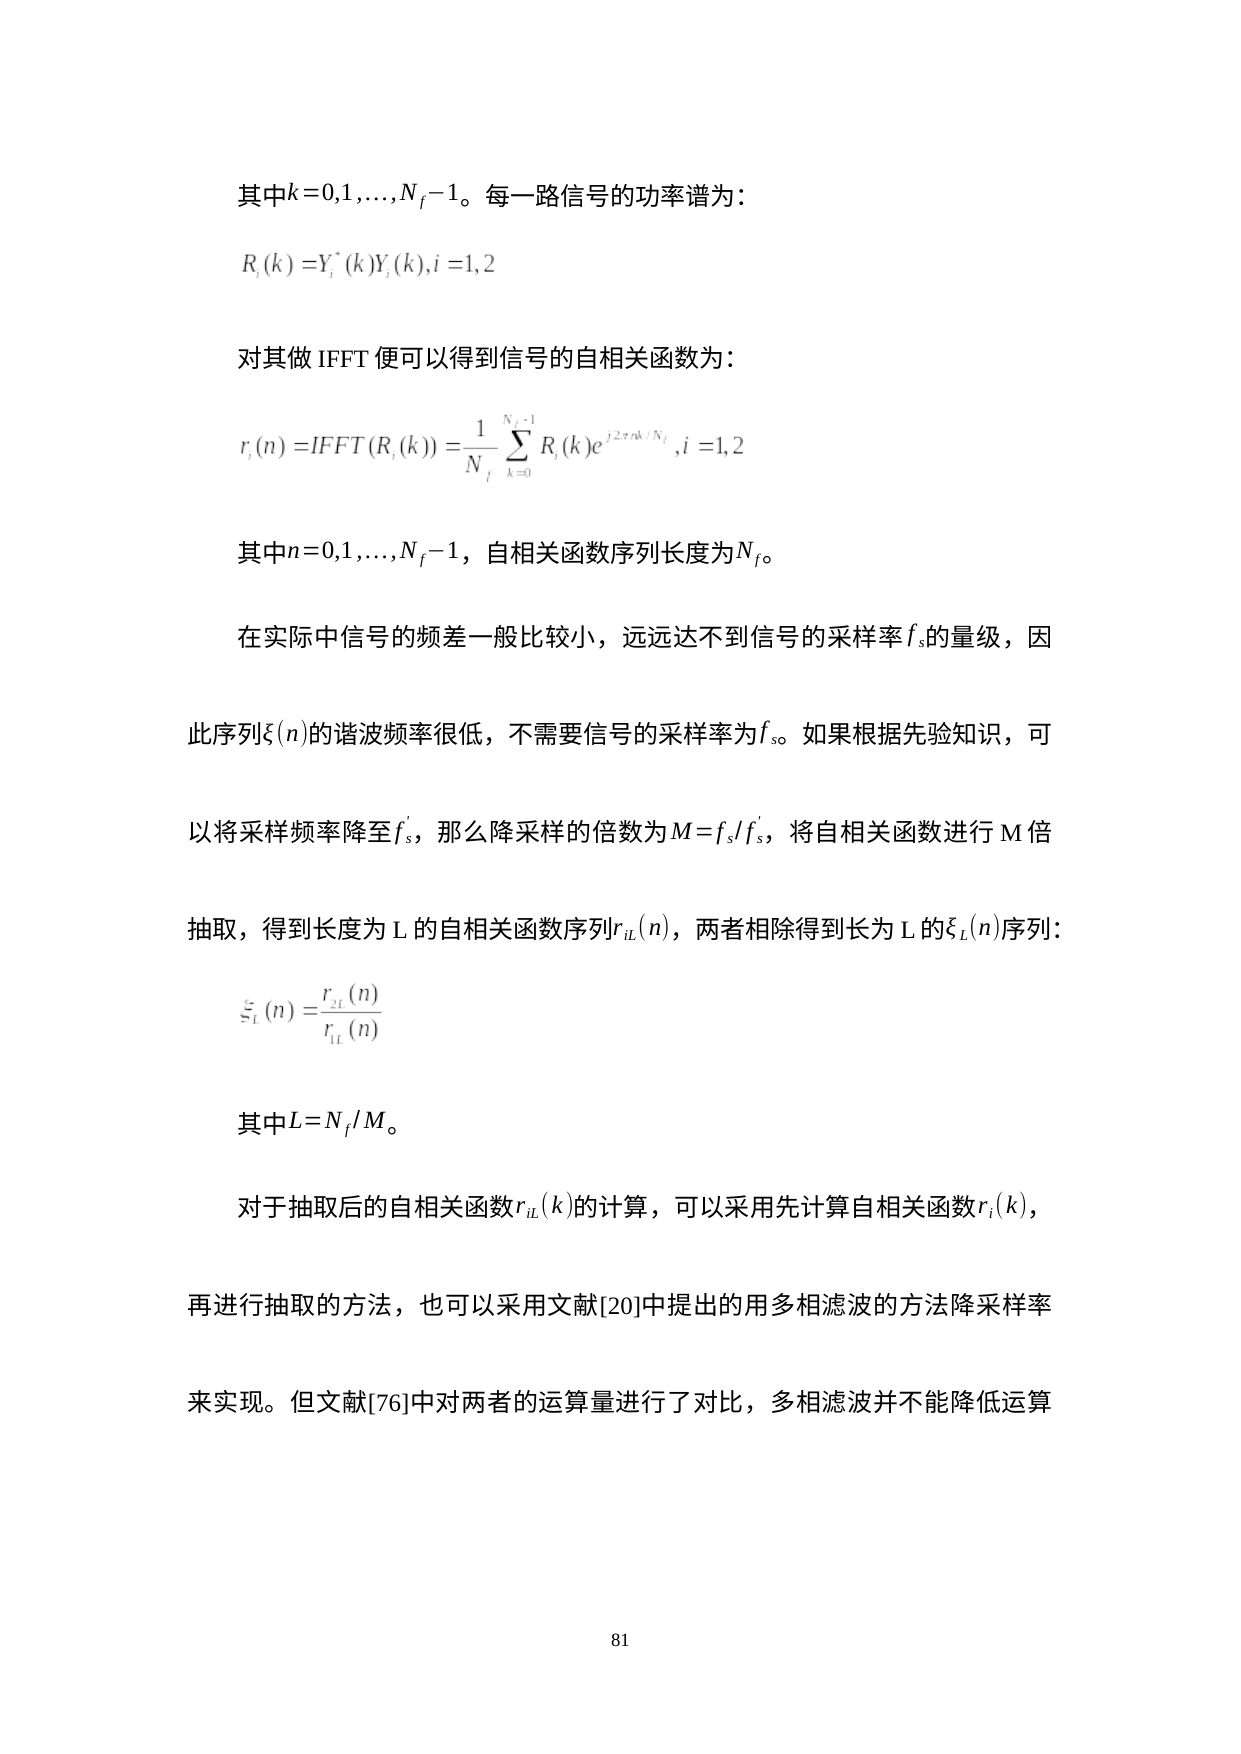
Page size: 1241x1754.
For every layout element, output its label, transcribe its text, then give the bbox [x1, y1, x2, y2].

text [187, 1173, 1053, 1433]
text 对其做IFFT便可以得到信号的自相关函数为： [187, 324, 1053, 389]
text 其中。每一路信号的功率谱为： [187, 162, 1053, 227]
text 其中，自相关函数序列长度为。 [187, 519, 1053, 584]
text 在实际中信号的频差一般比较小，远远达不到信号的采样率的量级，因此序列的谐波频率很低，不需要信号的采样率为。如果根据先验知识，可以将采样频率降至，那么降采样的倍数为，将自相关函数进行M倍抽取，得到长度为L的自相关函数序列，两者相除得到长为L的序列： [187, 603, 1053, 960]
text 其中。 [187, 1090, 1053, 1155]
